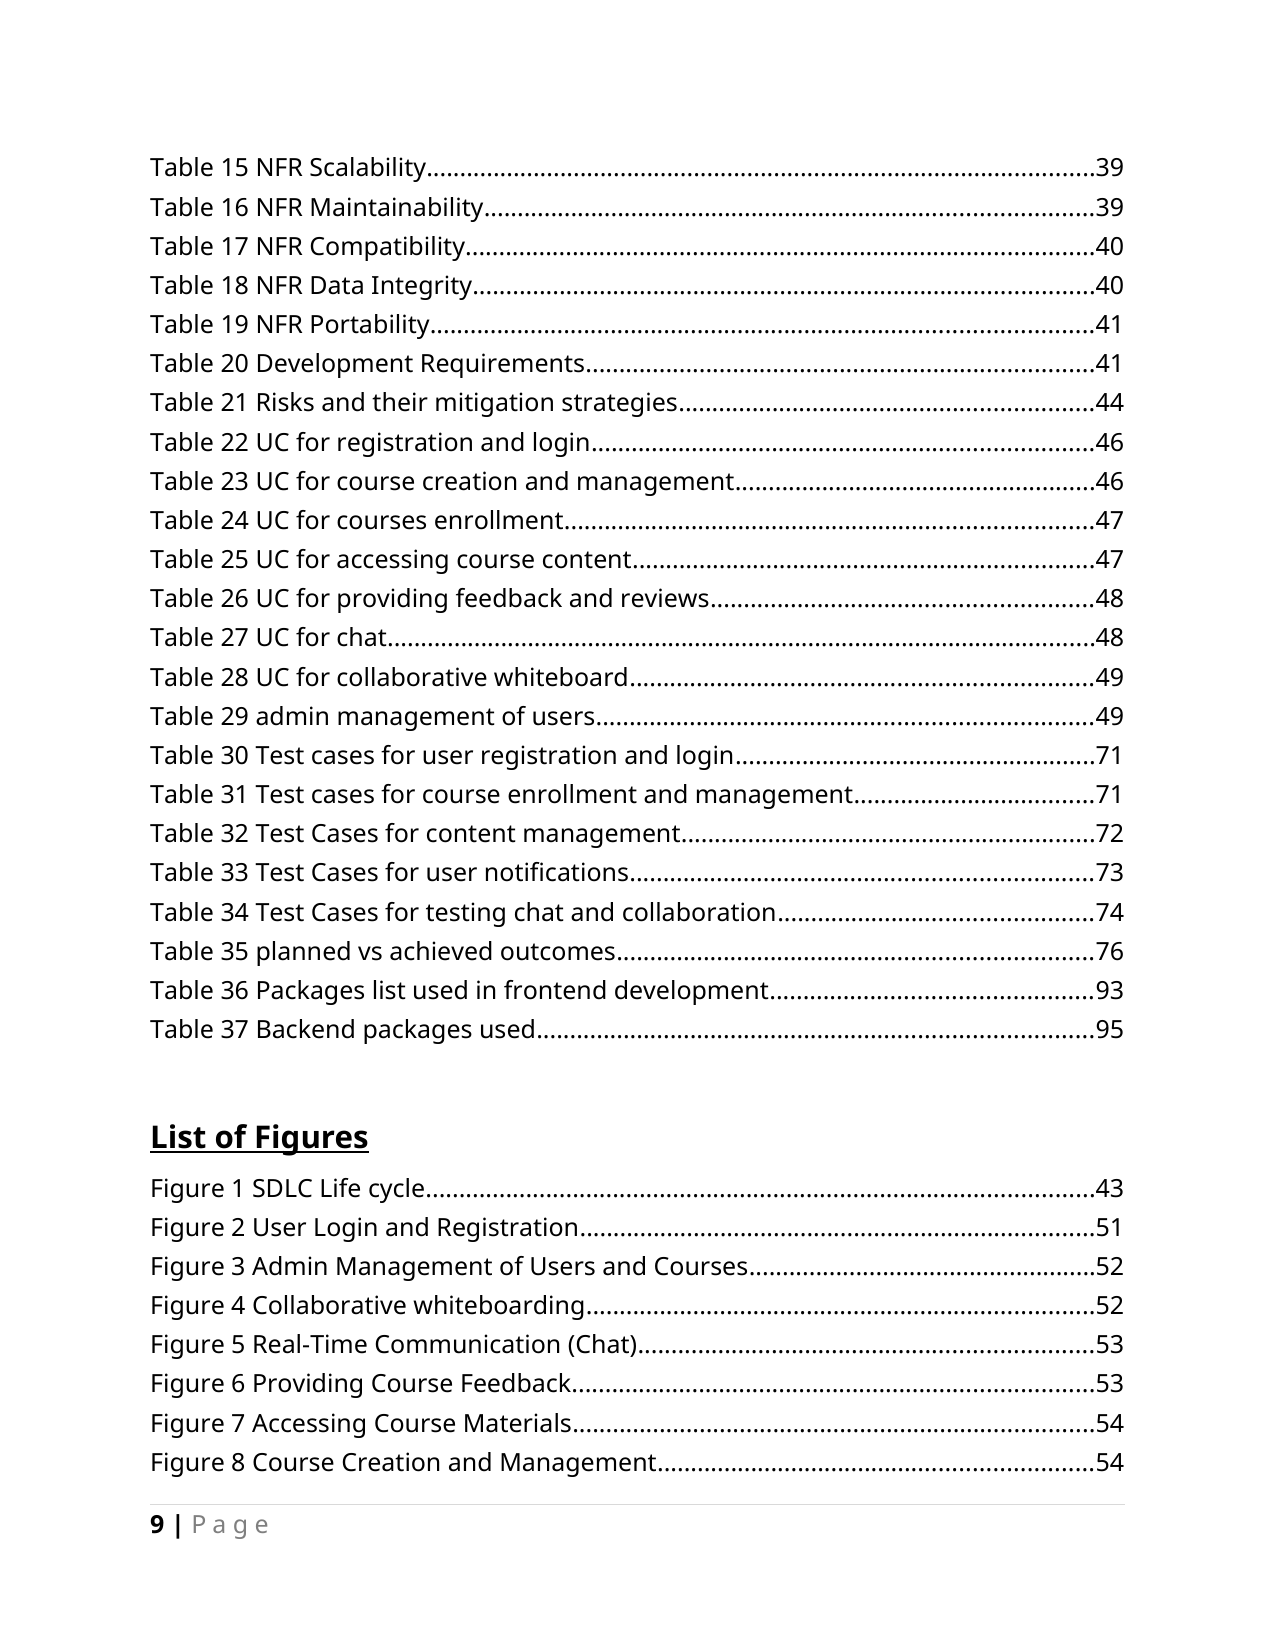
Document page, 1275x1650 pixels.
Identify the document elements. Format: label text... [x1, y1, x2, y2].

text Figure 3 Admin Management of Users and Courses 52 [150, 1248, 1125, 1283]
text Figure 4 Collaborative whiteboarding 52 [150, 1288, 1125, 1322]
text Figure 7 Accessing Course Materials 54 [150, 1405, 1125, 1439]
text Table 21 Risks and their mitigation strategies 44 [150, 385, 1125, 419]
text Figure 5 Real-Time Communication (Chat) 53 [150, 1327, 1125, 1361]
text Table 35 planned vs achieved outcomes 76 [150, 933, 1125, 967]
text Table 15 NFR Scalability 39 [150, 150, 1125, 184]
text Table 33 Test Cases for user notifications 73 [150, 855, 1125, 889]
text Table 18 NFR Data Integrity 40 [150, 267, 1125, 302]
text Table 30 Test cases for user registration and login 71 [150, 737, 1125, 772]
text Figure 2 User Login and Registration 51 [150, 1209, 1125, 1243]
text Figure 1 SDLC Life cycle 43 [150, 1170, 1125, 1204]
subtitle List of Figures [150, 1115, 1125, 1158]
text Table 32 Test Cases for content management 72 [150, 816, 1125, 850]
text Table 26 UC for providing feedback and reviews 48 [150, 581, 1125, 615]
text Table 24 UC for courses enrollment 47 [150, 502, 1125, 537]
text Table 23 UC for course creation and management 46 [150, 463, 1125, 497]
text Table 36 Packages list used in frontend development 93 [150, 972, 1125, 1007]
text Table 17 NFR Compatibility 40 [150, 228, 1125, 262]
text Table 25 UC for accessing course content 47 [150, 542, 1125, 576]
text Table 31 Test cases for course enrollment and management 71 [150, 777, 1125, 811]
text Table 37 Backend packages used 95 [150, 1012, 1125, 1046]
text Figure 6 Providing Course Feedback 53 [150, 1366, 1125, 1400]
text Table 27 UC for chat 48 [150, 620, 1125, 654]
text Table 20 Development Requirements 41 [150, 346, 1125, 380]
text Table 34 Test Cases for testing chat and collaboration 74 [150, 894, 1125, 928]
text Table 16 NFR Maintainability 39 [150, 189, 1125, 223]
text Table 19 NFR Portability 41 [150, 307, 1125, 341]
text Figure 8 Course Creation and Management 54 [150, 1444, 1125, 1478]
text Table 28 UC for collaborative whiteboard 49 [150, 659, 1125, 693]
text Table 22 UC for registration and login 46 [150, 424, 1125, 458]
text Table 29 admin management of users 49 [150, 698, 1125, 732]
